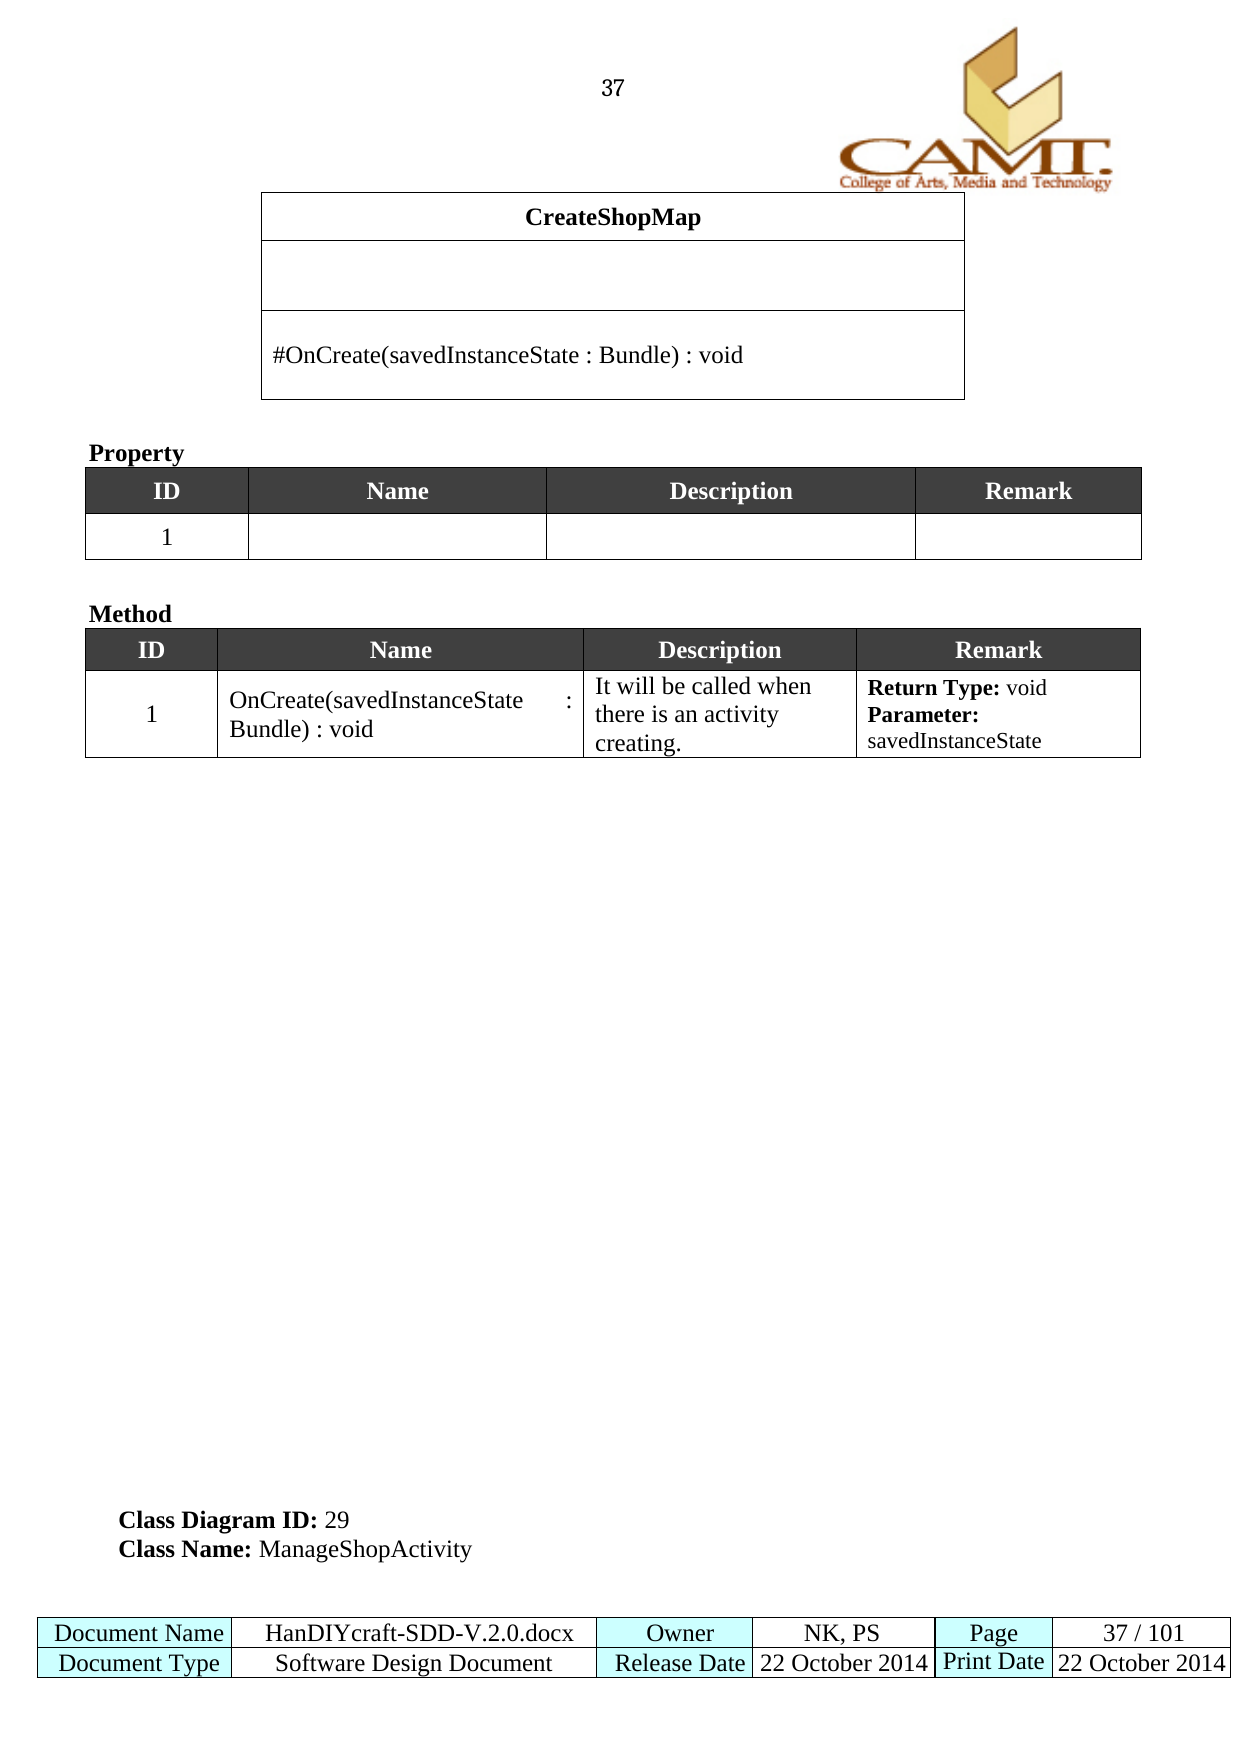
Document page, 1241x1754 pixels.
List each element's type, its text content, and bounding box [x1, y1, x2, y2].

table_header Remark [857, 629, 1140, 670]
table_cell #OnCreate(savedInstanceState : Bundle) : void [262, 311, 964, 399]
table_cell [547, 514, 915, 559]
table_cell [916, 514, 1141, 559]
table_header Description [547, 468, 915, 513]
text Class Diagram ID: 29 [118, 1506, 1108, 1534]
text Class Name: ManageShopActivity [118, 1534, 1108, 1563]
table_header Name [249, 468, 546, 513]
table_cell [249, 514, 546, 559]
table_cell OnCreate(savedInstanceState : Bundle) : void [218, 671, 583, 757]
table_header Description [584, 629, 856, 670]
table_cell Return Type: void Parameter: savedInstanceState [857, 671, 1140, 757]
table_cell It will be called when there is an activity creating. [584, 671, 856, 757]
table_header CreateShopMap [262, 193, 964, 240]
list Property [88, 438, 1108, 467]
table_cell [262, 241, 964, 309]
table_header ID [86, 468, 248, 513]
table_cell 1 [86, 671, 217, 757]
text Method [88, 599, 1108, 627]
table_header Name [218, 629, 583, 670]
table_header Remark [916, 468, 1141, 513]
table_cell 1 [86, 514, 248, 559]
table_header ID [86, 629, 217, 670]
picture [755, 18, 1221, 207]
